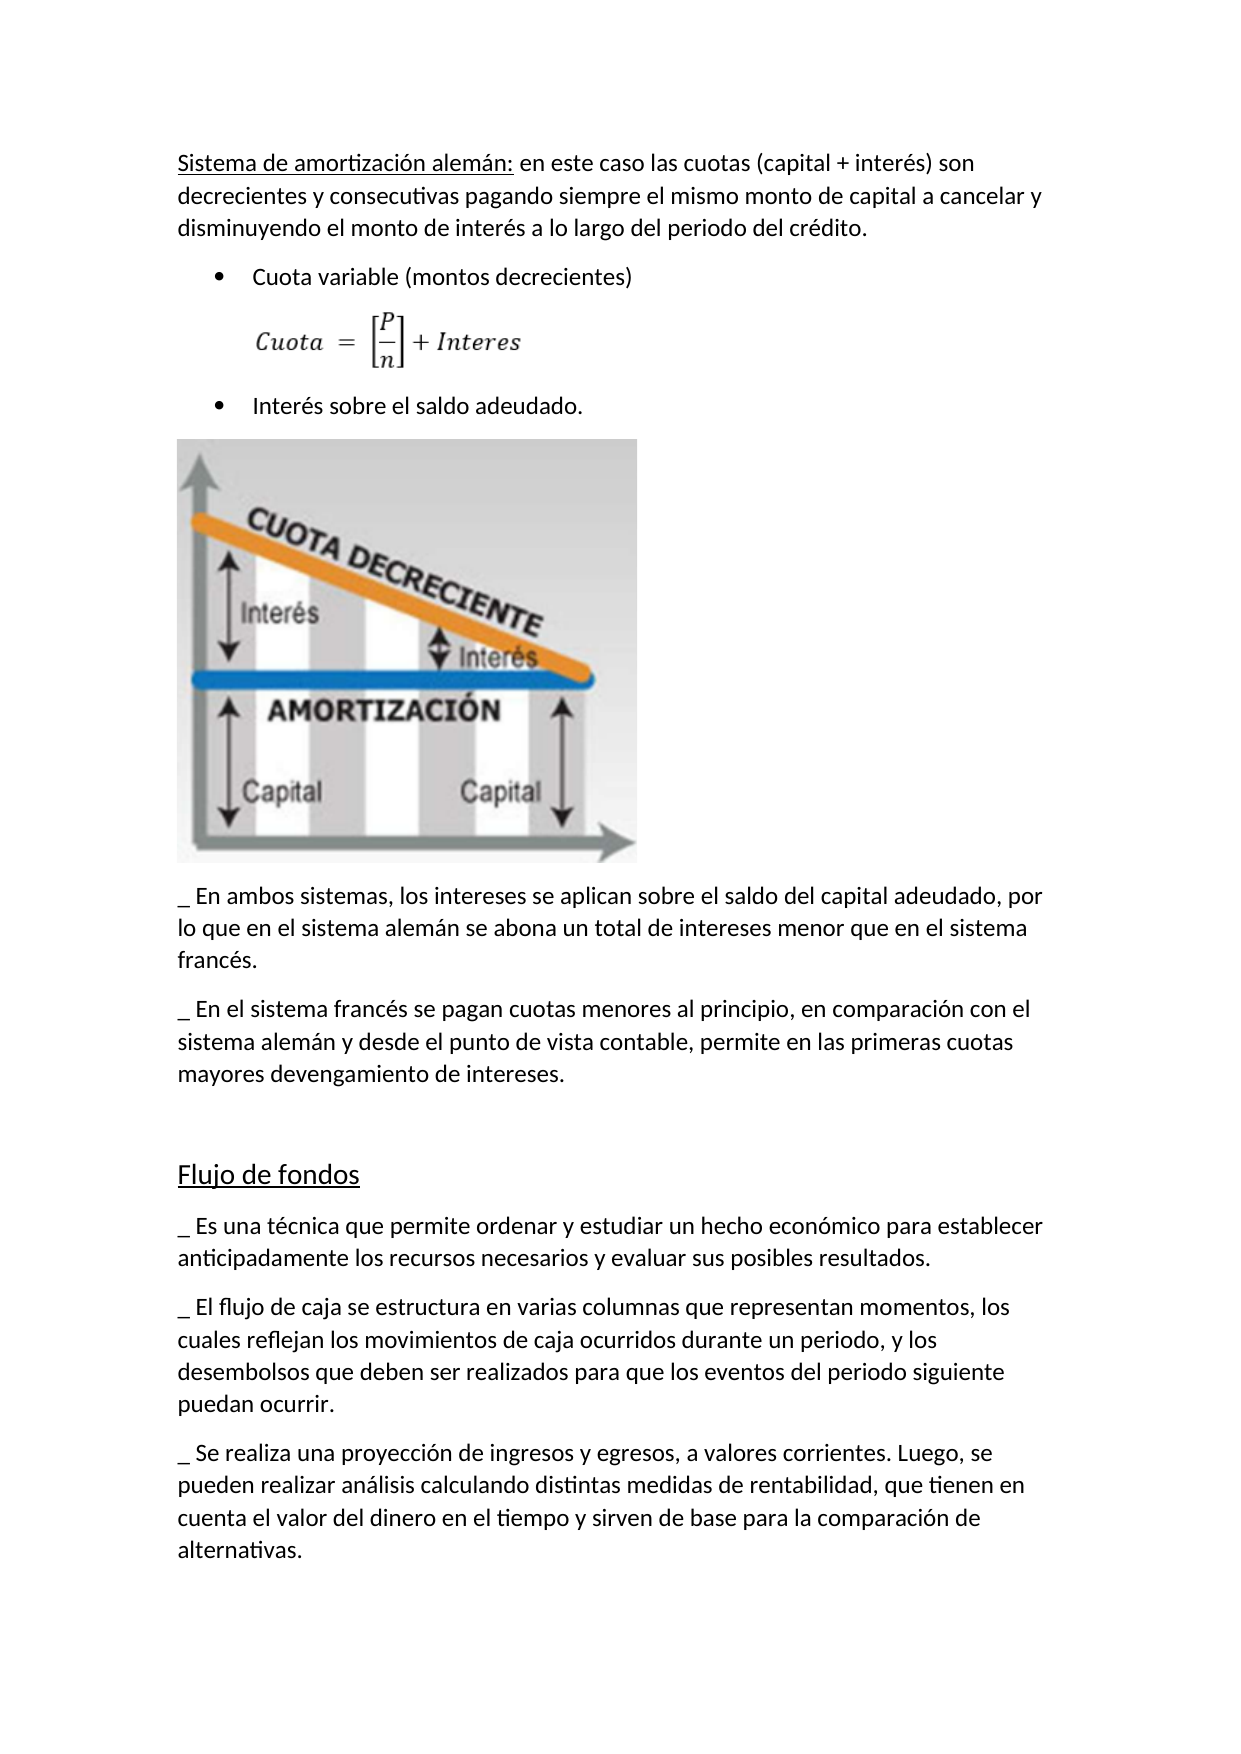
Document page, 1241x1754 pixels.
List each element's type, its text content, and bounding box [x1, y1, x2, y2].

list Interés sobre el saldo adeudado. [215, 390, 1063, 421]
text _ Se realiza una proyección de ingresos y egresos, a valores corrientes. Luego, se pueden realizar análisis calculando distintas medidas de rentabilidad, que tienen en cuenta el valor del dinero en el tiempo y sirven de base para la comparación de alternativas. [177, 1437, 1063, 1565]
list Cuota variable (montos decrecientes) [215, 261, 1063, 292]
text _ En ambos sistemas, los intereses se aplican sobre el saldo del capital adeudado, por lo que en el sistema alemán se abona un total de intereses menor que en el sistema francés. [177, 880, 1063, 975]
picture [176, 439, 638, 863]
text Flujo de fondos [177, 1156, 1063, 1192]
text _ El flujo de caja se estructura en varias columnas que representan momentos, los cuales reflejan los movimientos de caja ocurridos durante un periodo, y los desembolsos que deben ser realizados para que los eventos del periodo siguiente puedan ocurrir. [177, 1292, 1063, 1419]
text Sistema de amortización alemán: en este caso las cuotas (capital + interés) son decrecientes y consecutivas pagando siempre el mismo monto de capital a cancelar y disminuyendo el monto de interés a lo largo del periodo del crédito. [177, 148, 1063, 243]
picture [247, 303, 524, 376]
text _ Es una técnica que permite ordenar y estudiar un hecho económico para establecer anticipadamente los recursos necesarios y evaluar sus posibles resultados. [177, 1210, 1063, 1273]
text _ En el sistema francés se pagan cuotas menores al principio, en comparación con el sistema alemán y desde el punto de vista contable, permite en las primeras cuotas mayores devengamiento de intereses. [177, 993, 1063, 1088]
